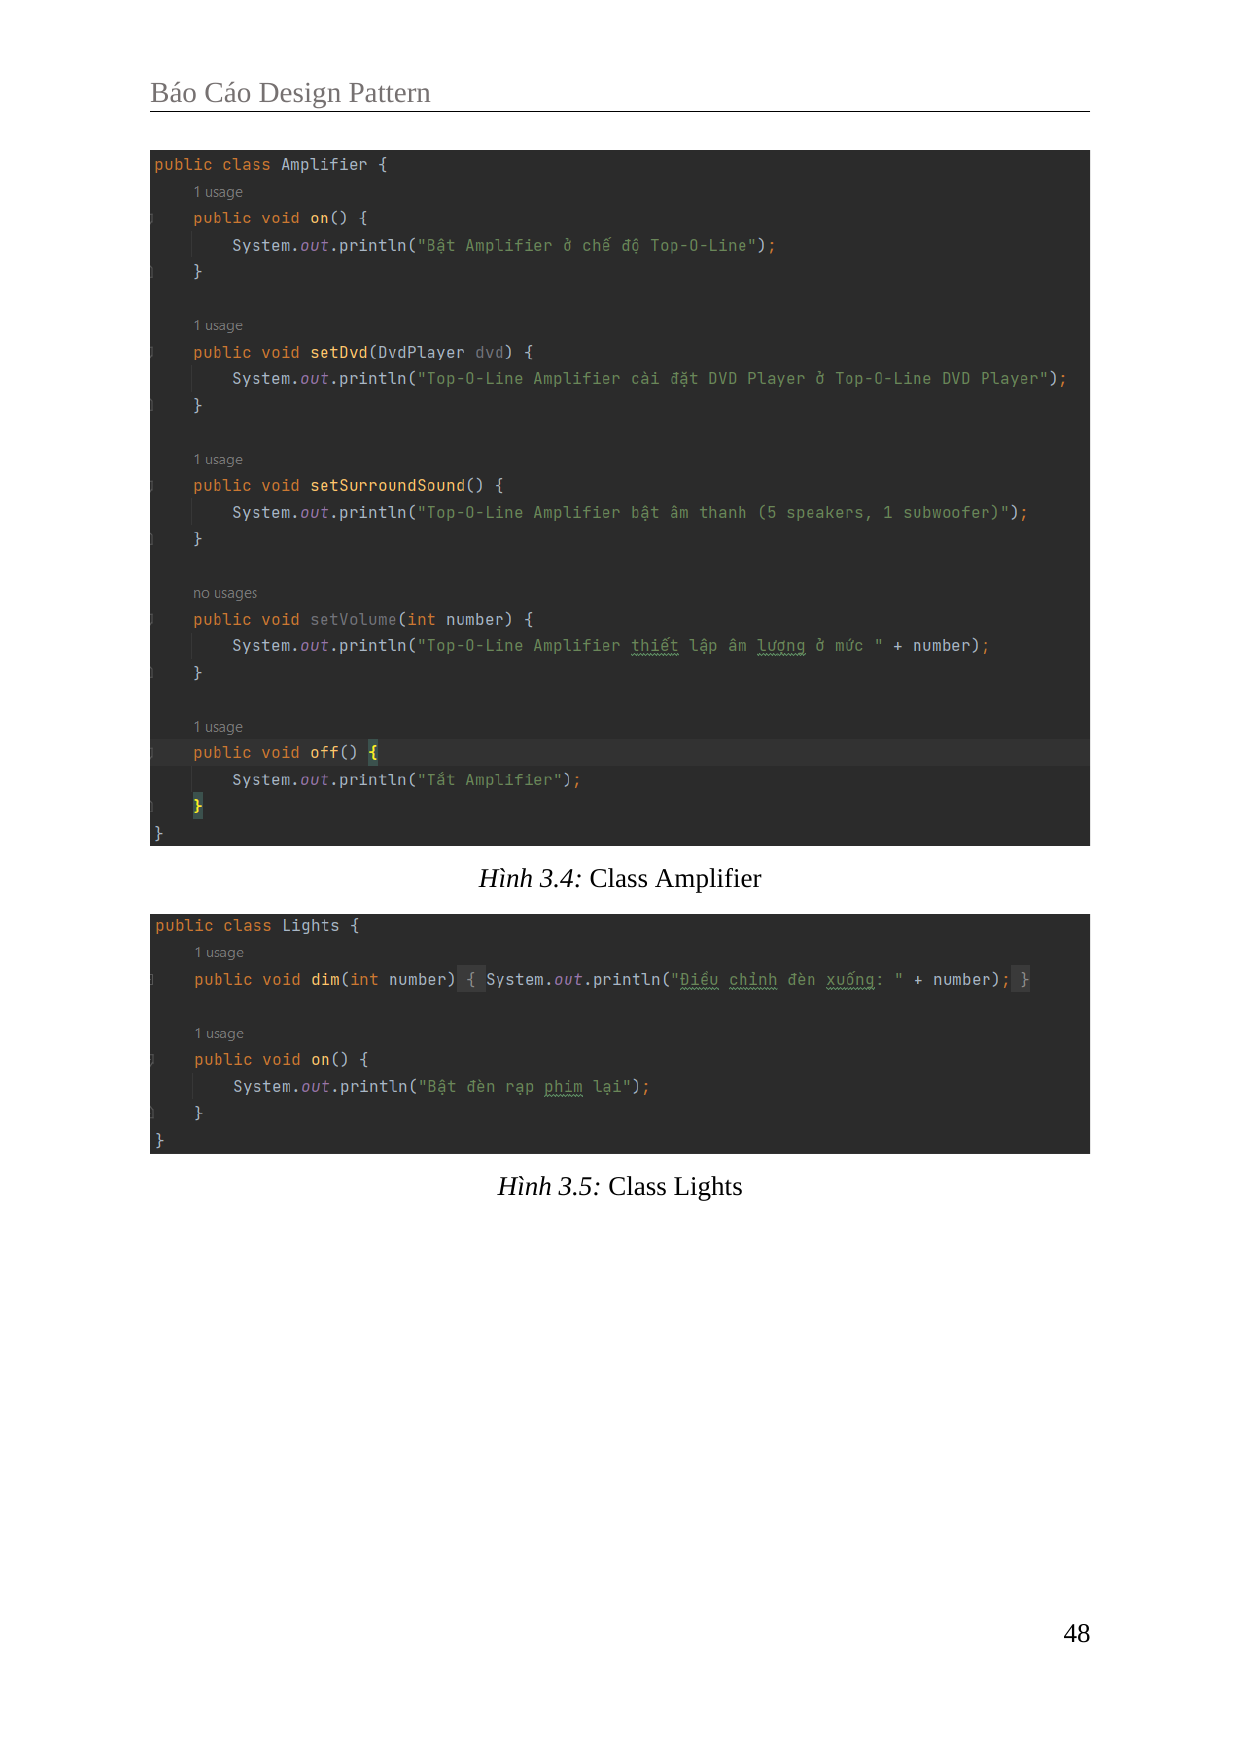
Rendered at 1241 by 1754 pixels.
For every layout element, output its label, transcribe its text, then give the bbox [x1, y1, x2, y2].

text Hình 3.4: Class Amplifier [150, 862, 1090, 893]
picture [150, 914, 1091, 1154]
text Hình 3.5: Class Lights [150, 1170, 1090, 1202]
picture [150, 150, 1091, 846]
